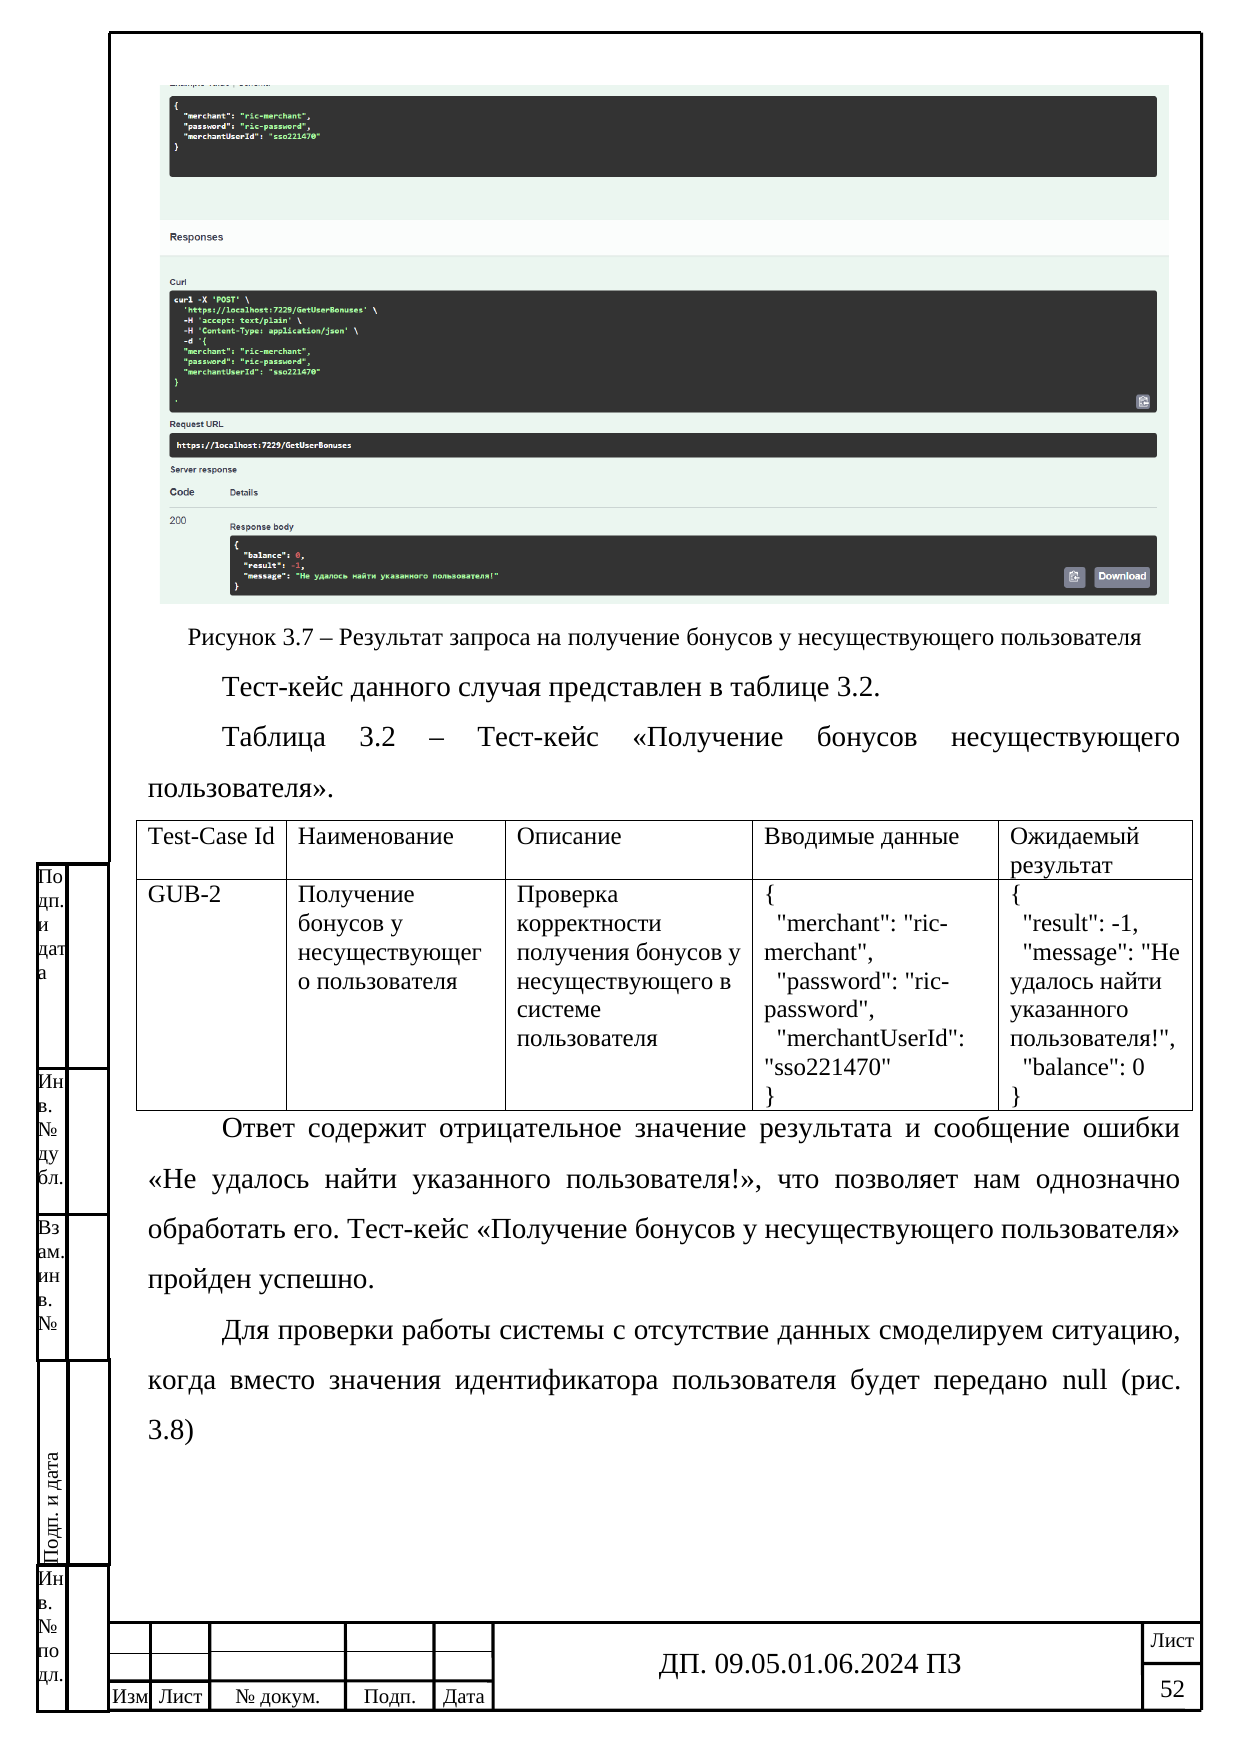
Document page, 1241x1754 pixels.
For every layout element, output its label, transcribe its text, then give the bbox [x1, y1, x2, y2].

table_cell { "result": -1, "message": "Не удалось найти указанного пользователя!", "balance": 0 } [999, 880, 1192, 1109]
text Рисунок 3.7 – Результат запроса на получение бонусов у несуществующего пользователя [148, 622, 1181, 651]
picture [159, 85, 1169, 604]
text Таблица 3.2 – Тест-кейс «Получение бонусов несуществующего пользователя». [148, 719, 1181, 803]
text Ответ содержит отрицательное значение результата и сообщение ошибки «Не удалось найти указанного пользователя!», что позволяет нам однозначно обработать его. Тест-кейс «Получение бонусов у несуществующего пользователя» пройден успешно. [148, 1111, 1181, 1295]
table_cell GUB-2 [137, 880, 286, 1109]
table_header Описание [506, 821, 752, 878]
table_header Ожидаемый результат [999, 821, 1192, 878]
table_cell { "merchant": "ric-merchant", "password": "ric-password", "merchantUserId": "sso221470" } [753, 880, 998, 1109]
table_cell Получение бонусов у несуществующего пользователя [287, 880, 505, 1109]
table_header Вводимые данные [753, 821, 998, 878]
text Тест-кейс данного случая представлен в таблице 3.2. [148, 669, 1181, 703]
table_header Test-Case Id [137, 821, 286, 878]
text Для проверки работы системы с отсутствие данных смоделируем ситуацию, когда вместо значения идентификатора пользователя будет передано null (рис. 3.8) [148, 1312, 1181, 1446]
table_cell Проверка корректности получения бонусов у несуществующего в системе пользователя [506, 880, 752, 1109]
table_header Наименование [287, 821, 505, 878]
